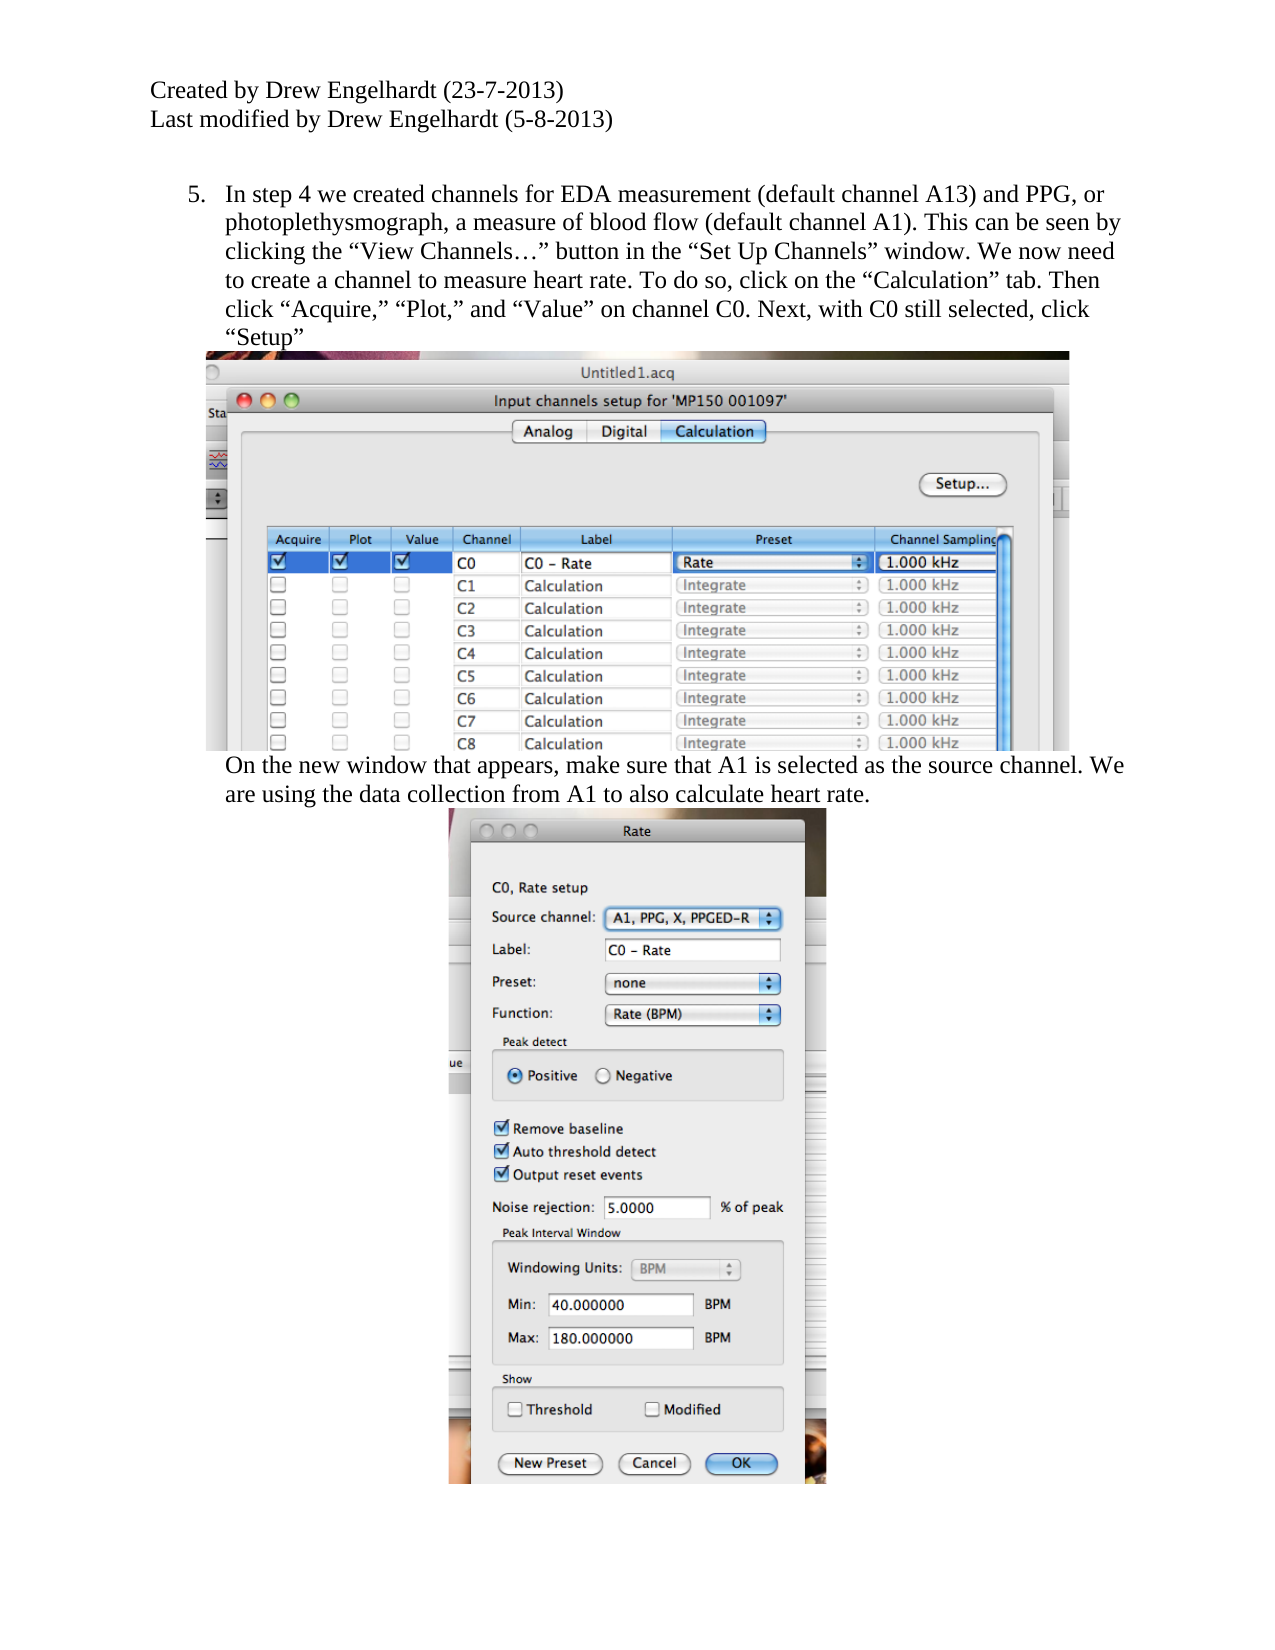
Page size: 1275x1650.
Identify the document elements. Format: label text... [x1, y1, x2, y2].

picture [448, 808, 827, 1484]
text On the new window that appears, make sure that A1 is selected as the source channel. We are using the data collection from A1 to also calculate heart rate. [225, 751, 1125, 808]
picture [205, 351, 1070, 751]
list In step 4 we created channels for EDA measurement (default channel A13) and PPG, or photoplethysmograph, a measure of blood flow (default channel A1). This can be seen by clicking the “View Channels…” button in the “Set Up Channels” window. We now need to create a channel to measure heart rate. To do so, click on the “Calculation” tab. Then click “Acquire,” “Plot,” and “Value” on channel C0. Next, with C0 still selected, click “Setup” [187, 179, 1125, 351]
